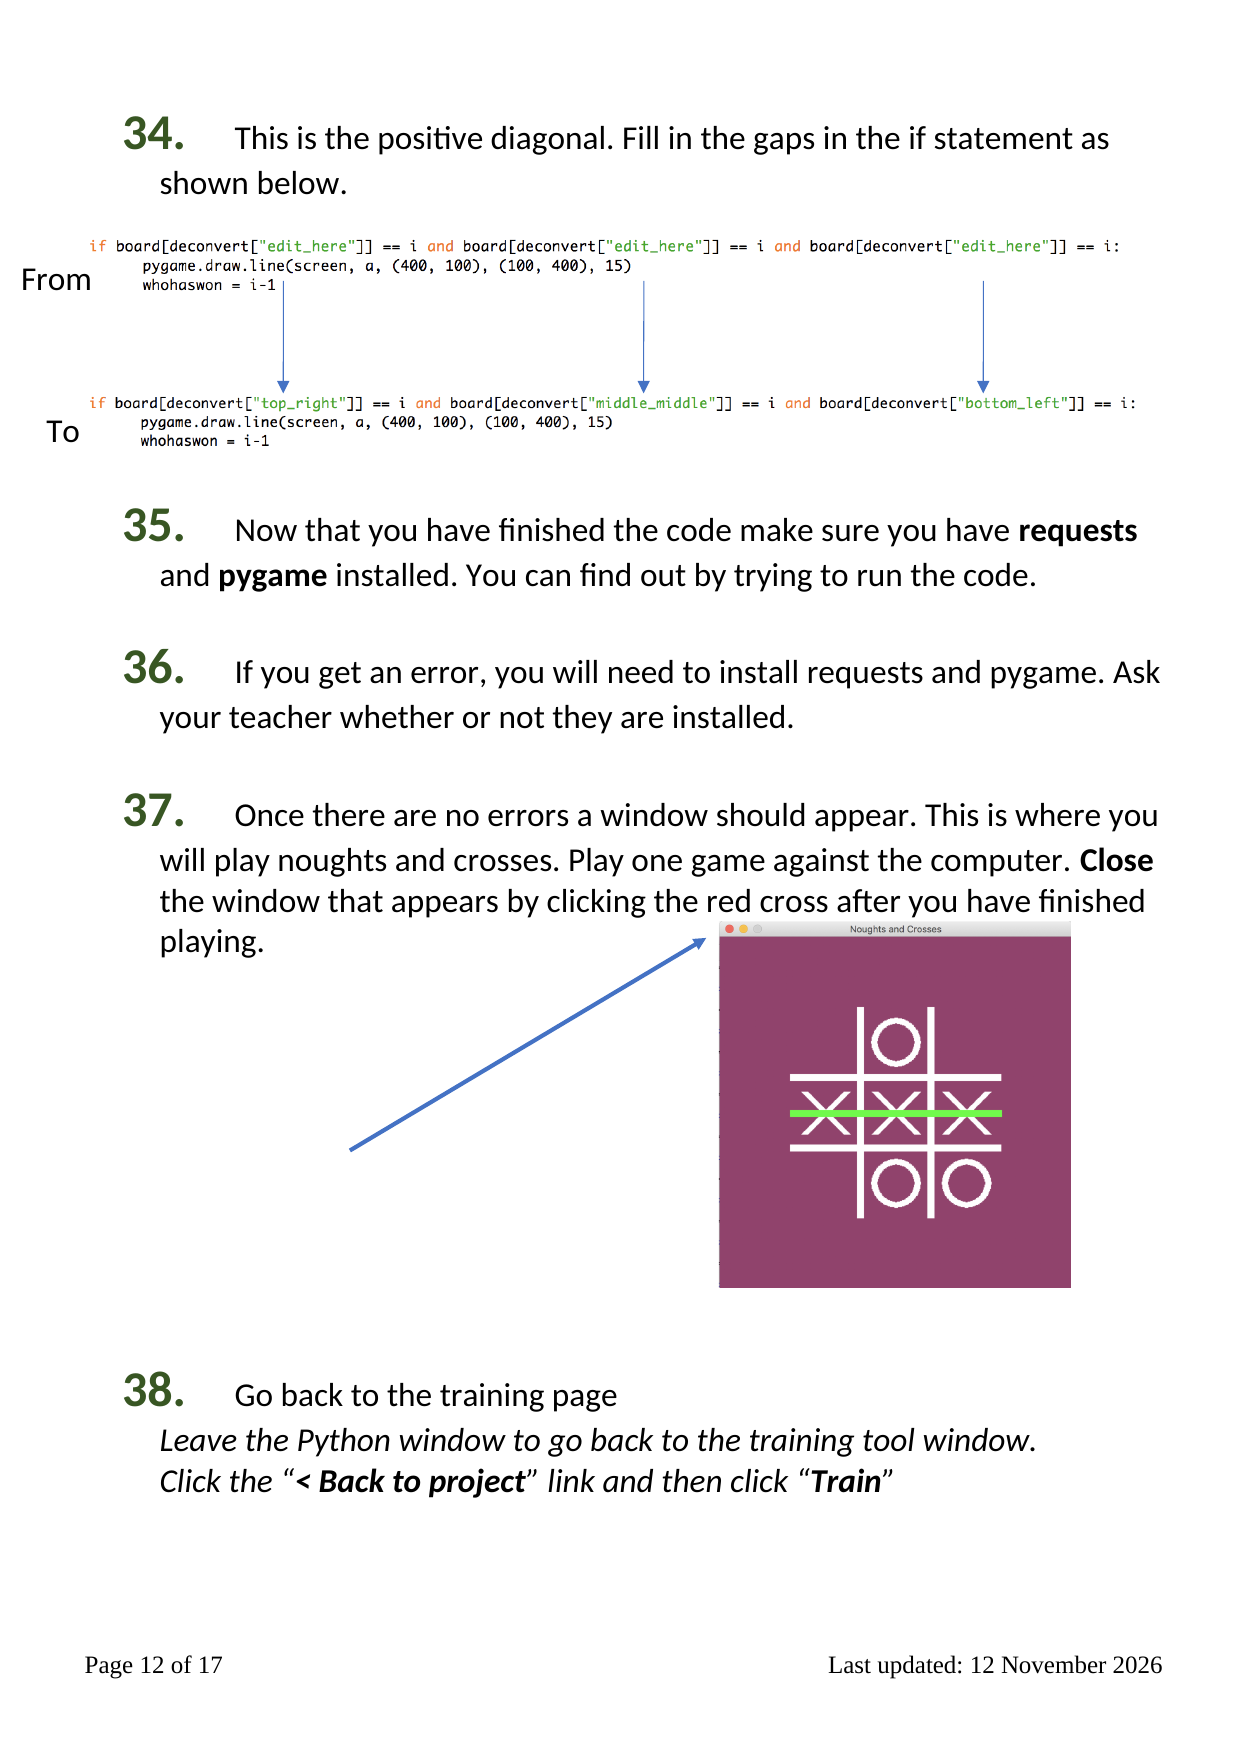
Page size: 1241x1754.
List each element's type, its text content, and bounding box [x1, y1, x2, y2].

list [122, 1358, 1163, 1501]
list This is the positive diagonal. Fill in the gaps in the if statement as shown below. [122, 101, 1163, 203]
picture [84, 393, 1163, 453]
list If you get an error, you will need to install requests and pygame. Ask your teacher whether or not they are installed. [122, 635, 1163, 737]
list Now that you have finished the code make sure you have requests and pygame installed. You can find out by trying to run the code. [122, 493, 1163, 595]
picture [84, 233, 1163, 304]
picture [718, 921, 1071, 1288]
list Once there are no errors a window should appear. This is where you will play noughts and crosses. Play one game against the computer. Close the window that appears by clicking the red cross after you have finished playing. [122, 778, 1163, 961]
